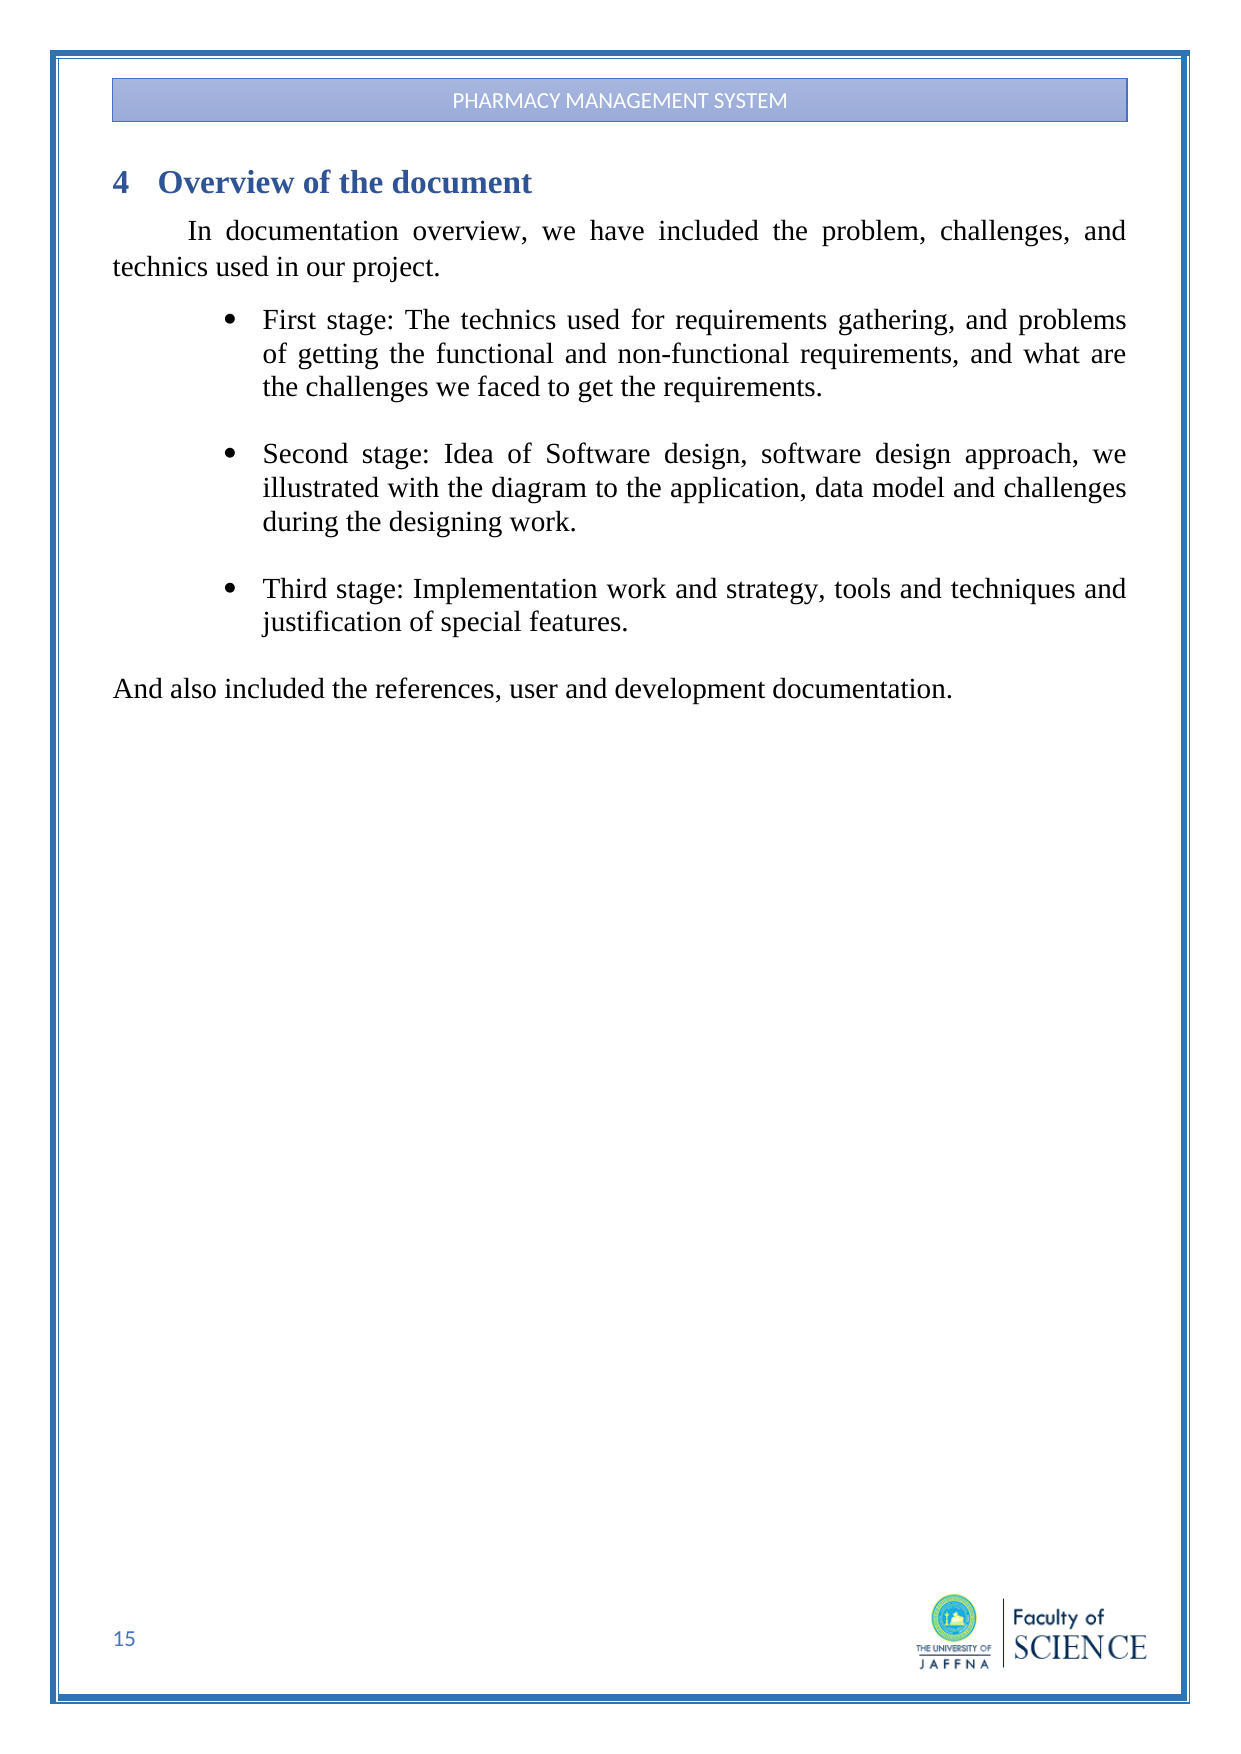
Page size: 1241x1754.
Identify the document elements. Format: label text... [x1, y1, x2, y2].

list Second stage: Idea of Software design, software design approach, we illustrated with the diagram to the application, data model and challenges during the designing work. [225, 437, 1128, 537]
list First stage: The technics used for requirements gathering, and problems of getting the functional and non-functional requirements, and what are the challenges we faced to get the requirements. [225, 302, 1128, 403]
picture [879, 1589, 1181, 1674]
list Third stage: Implementation work and strategy, tools and techniques and justification of special features. [225, 571, 1128, 638]
text And also included the references, user and development documentation. [112, 672, 1128, 705]
text In documentation overview, we have included the problem, challenges, and technics used in our project. [112, 213, 1128, 283]
subtitle Overview of the document [112, 162, 1128, 201]
